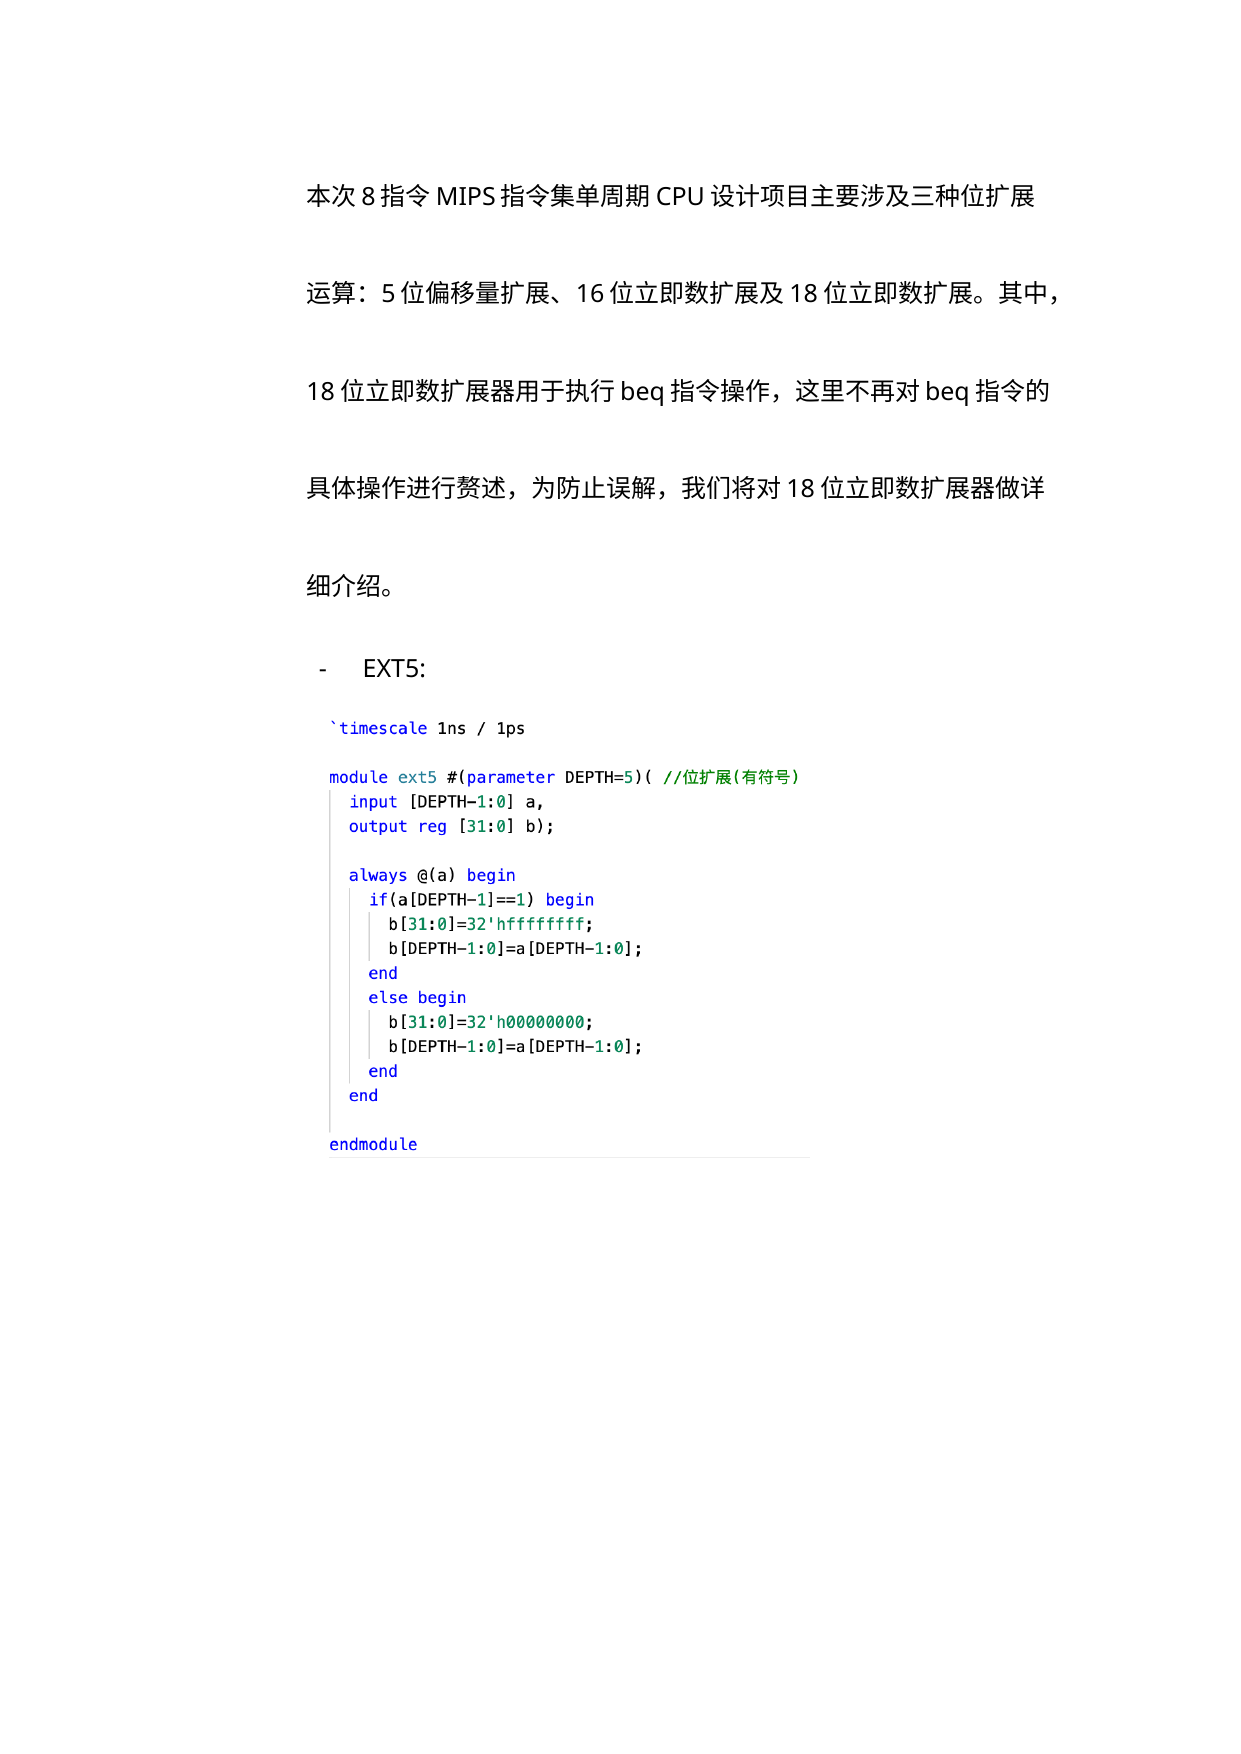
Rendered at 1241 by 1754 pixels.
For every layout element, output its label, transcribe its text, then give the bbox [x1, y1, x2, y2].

list EXT5: [319, 635, 1053, 700]
list 本次8指令MIPS指令集单周期CPU设计项目主要涉及三种位扩展运算：5位偏移量扩展、16位立即数扩展及18位立即数扩展。其中，18位立即数扩展器用于执行beq指令操作，这里不再对beq指令的具体操作进行赘述，为防止误解，我们将对18位立即数扩展器做详细介绍。 [306, 162, 1053, 617]
picture [318, 717, 810, 1158]
